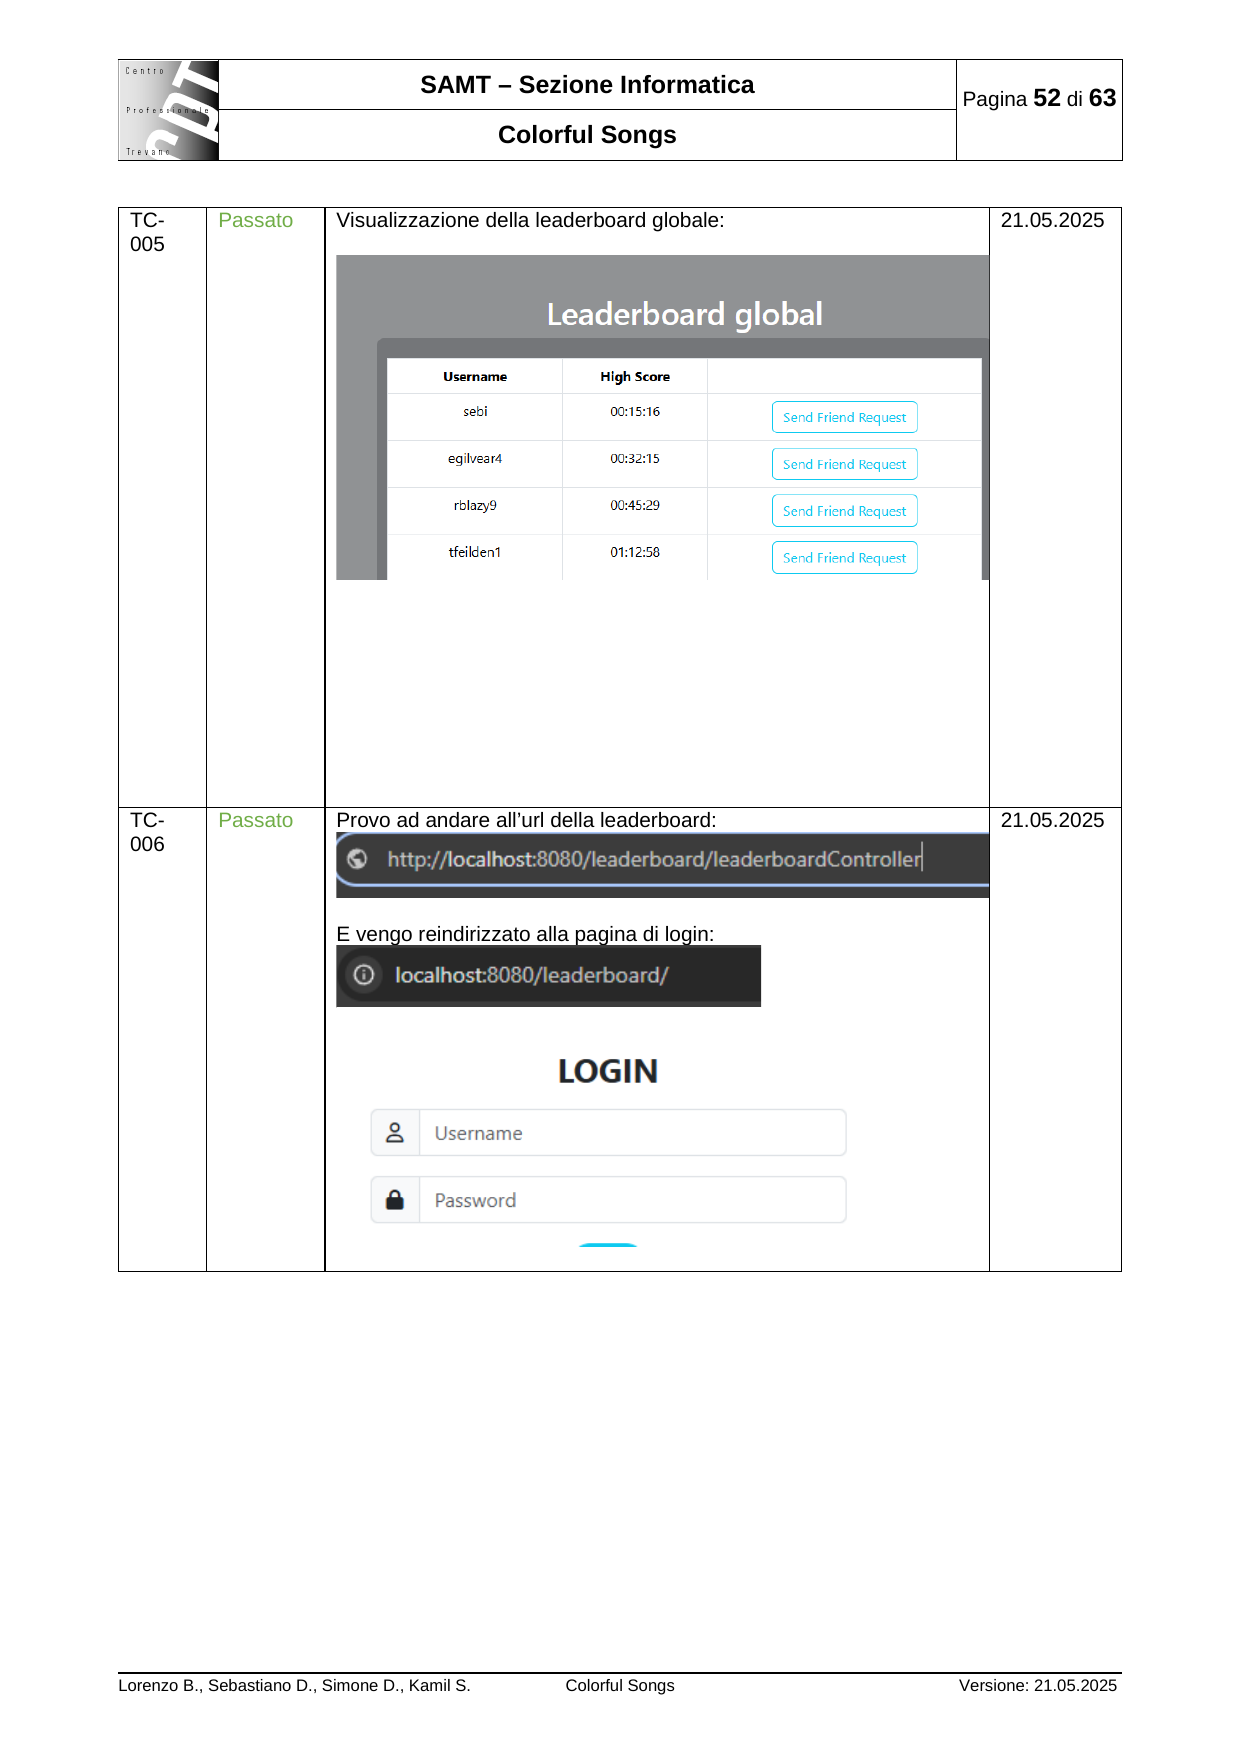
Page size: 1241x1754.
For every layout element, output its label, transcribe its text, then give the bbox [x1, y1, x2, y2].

table_cell Passato [207, 808, 324, 1271]
table_cell TC-006 [119, 808, 206, 1271]
table_cell Visualizzazione della leaderboard globale: [326, 208, 989, 807]
table_cell Provo ad andare all’url della leaderboard: E vengo reindirizzato alla pagina di login: [326, 808, 989, 1271]
table_cell Passato [207, 208, 324, 807]
table_cell 21.05.2025 [990, 208, 1121, 807]
picture [336, 945, 863, 1247]
table_cell 21.05.2025 [990, 808, 1121, 1271]
table_cell TC-005 [119, 208, 206, 807]
picture [118, 60, 219, 160]
picture [336, 832, 990, 898]
picture [336, 255, 990, 580]
